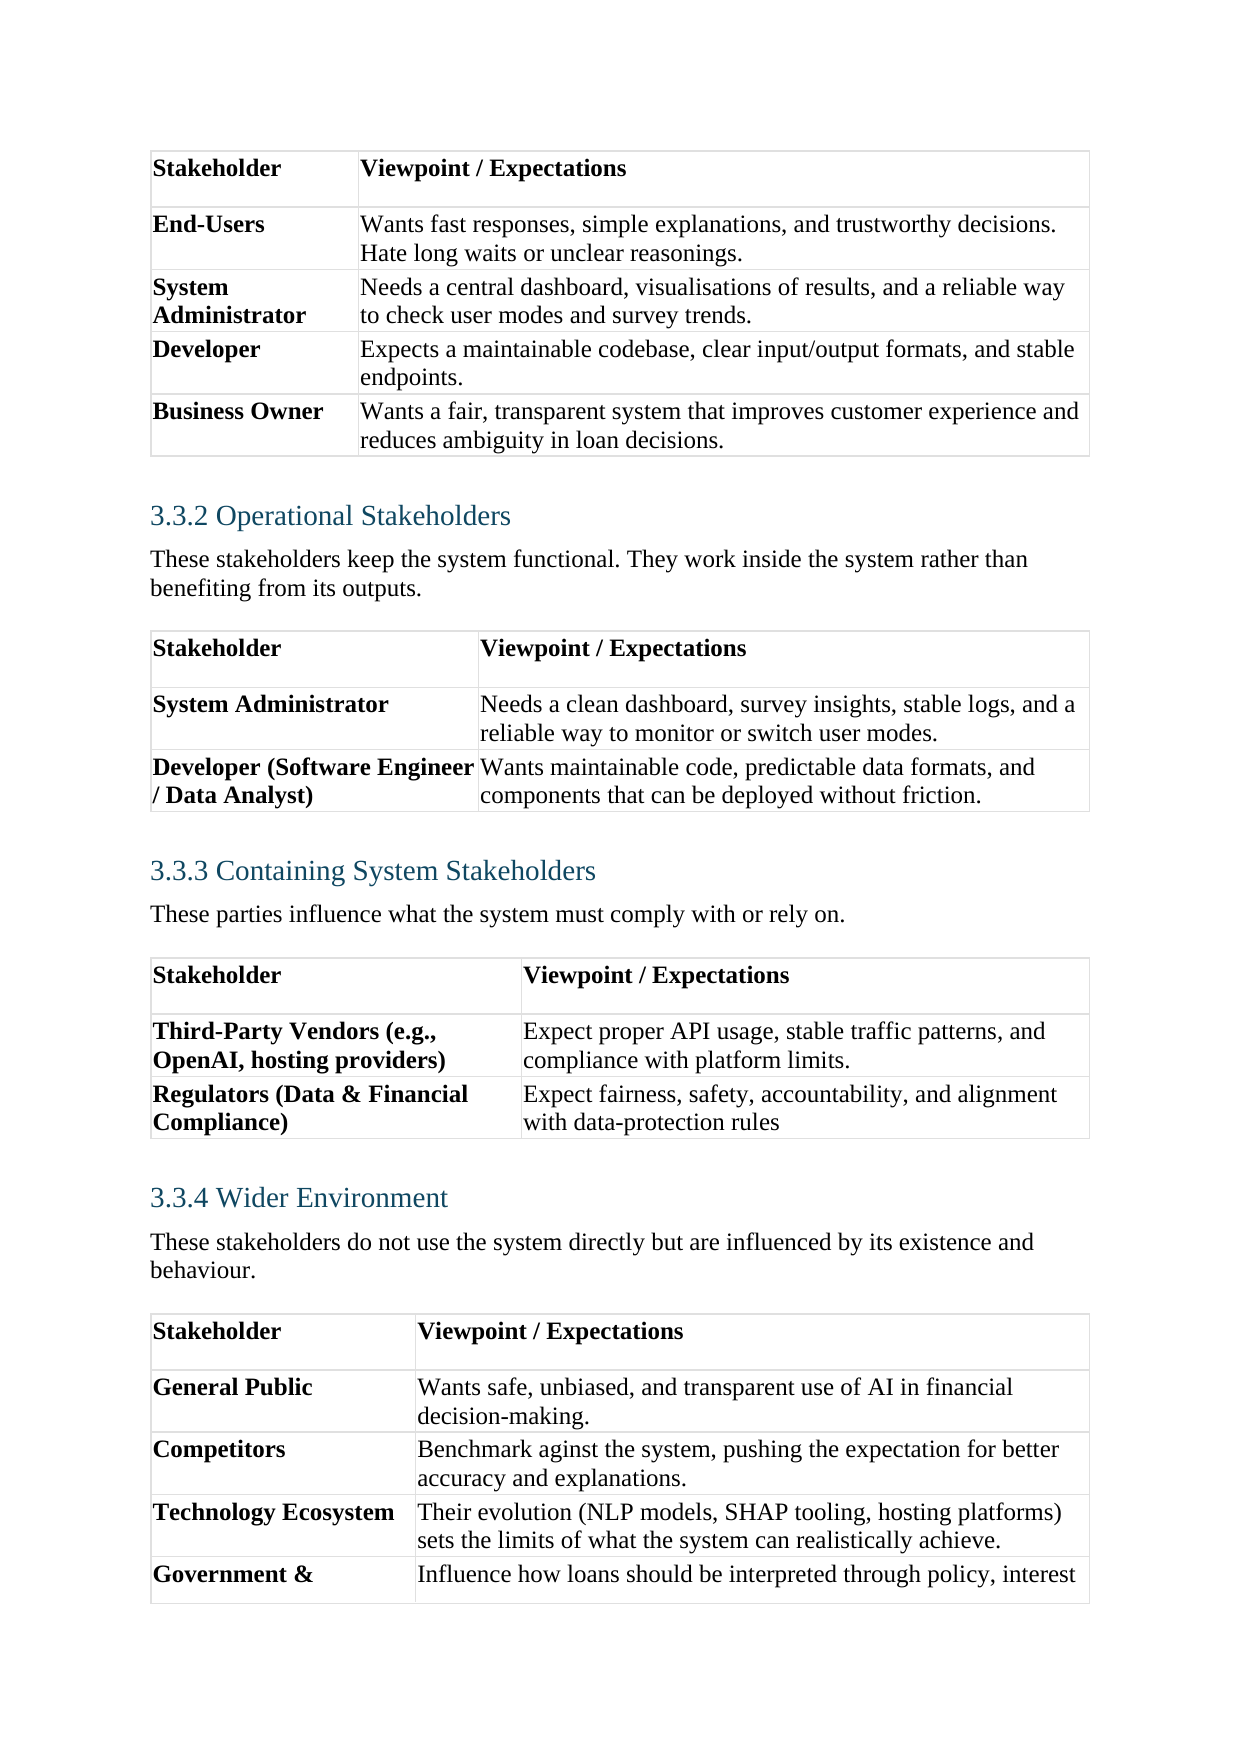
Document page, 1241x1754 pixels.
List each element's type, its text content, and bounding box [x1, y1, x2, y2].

table_cell Expect proper API usage, stable traffic patterns, and compliance with platform limits. [522, 1015, 1089, 1076]
table_cell Needs a central dashboard, visualisations of results, and a reliable way to check user modes and survey trends. [359, 270, 1089, 331]
table_cell Needs a clean dashboard, survey insights, stable logs, and a reliable way to monitor or switch user modes. [479, 688, 1089, 748]
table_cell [152, 1557, 415, 1602]
table_cell Their evolution (NLP models, SHAP tooling, hosting platforms) sets the limits of what the system can realistically achieve. [416, 1495, 1089, 1556]
table_cell System Administrator [152, 688, 478, 748]
table_cell Benchmark aginst the system, pushing the expectation for better accuracy and explanations. [416, 1433, 1089, 1493]
table_header Viewpoint / Expectations [522, 959, 1089, 1013]
table_cell Expect fairness, safety, accountability, and alignment with data-protection rules [522, 1077, 1089, 1138]
table_cell Wants fast responses, simple explanations, and trustworthy decisions. Hate long waits or unclear reasonings. [359, 208, 1089, 268]
table_cell Technology Ecosystem [152, 1495, 415, 1556]
text These parties influence what the system must comply with or rely on. [150, 899, 1090, 928]
subtitle 3.3.4 Wider Environment [150, 1181, 1090, 1214]
table_cell System Administrator [152, 270, 358, 331]
table_header Stakeholder [152, 152, 358, 206]
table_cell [416, 1557, 1089, 1602]
table_cell Competitors [152, 1433, 415, 1493]
table_header Viewpoint / Expectations [416, 1315, 1089, 1369]
table_cell End-Users [152, 208, 358, 268]
table_cell General Public [152, 1371, 415, 1431]
table_cell Third-Party Vendors (e.g., OpenAI, hosting providers) [152, 1015, 521, 1076]
table_header Viewpoint / Expectations [479, 632, 1089, 686]
table_header Viewpoint / Expectations [359, 152, 1089, 206]
table_cell Expects a maintainable codebase, clear input/output formats, and stable endpoints. [359, 332, 1089, 393]
table_cell Regulators (Data & Financial Compliance) [152, 1077, 521, 1138]
table_cell Developer (Software Engineer / Data Analyst) [152, 750, 478, 811]
subtitle 3.3.2 Operational Stakeholders [150, 498, 1090, 531]
table_header Stakeholder [152, 1315, 415, 1369]
text These stakeholders do not use the system directly but are influenced by its existence and behaviour. [150, 1227, 1090, 1284]
table_cell Developer [152, 332, 358, 393]
subtitle 3.3.3 Containing System Stakeholders [150, 853, 1090, 887]
table_cell Wants a fair, transparent system that improves customer experience and reduces ambiguity in loan decisions. [359, 395, 1089, 455]
table_header Stakeholder [152, 959, 521, 1013]
table_cell Wants safe, unbiased, and transparent use of AI in financial decision-making. [416, 1371, 1089, 1431]
table_cell Business Owner [152, 395, 358, 455]
table_header Stakeholder [152, 632, 478, 686]
table_cell Wants maintainable code, predictable data formats, and components that can be deployed without friction. [479, 750, 1089, 811]
text These stakeholders keep the system functional. They work inside the system rather than benefiting from its outputs. [150, 544, 1090, 601]
